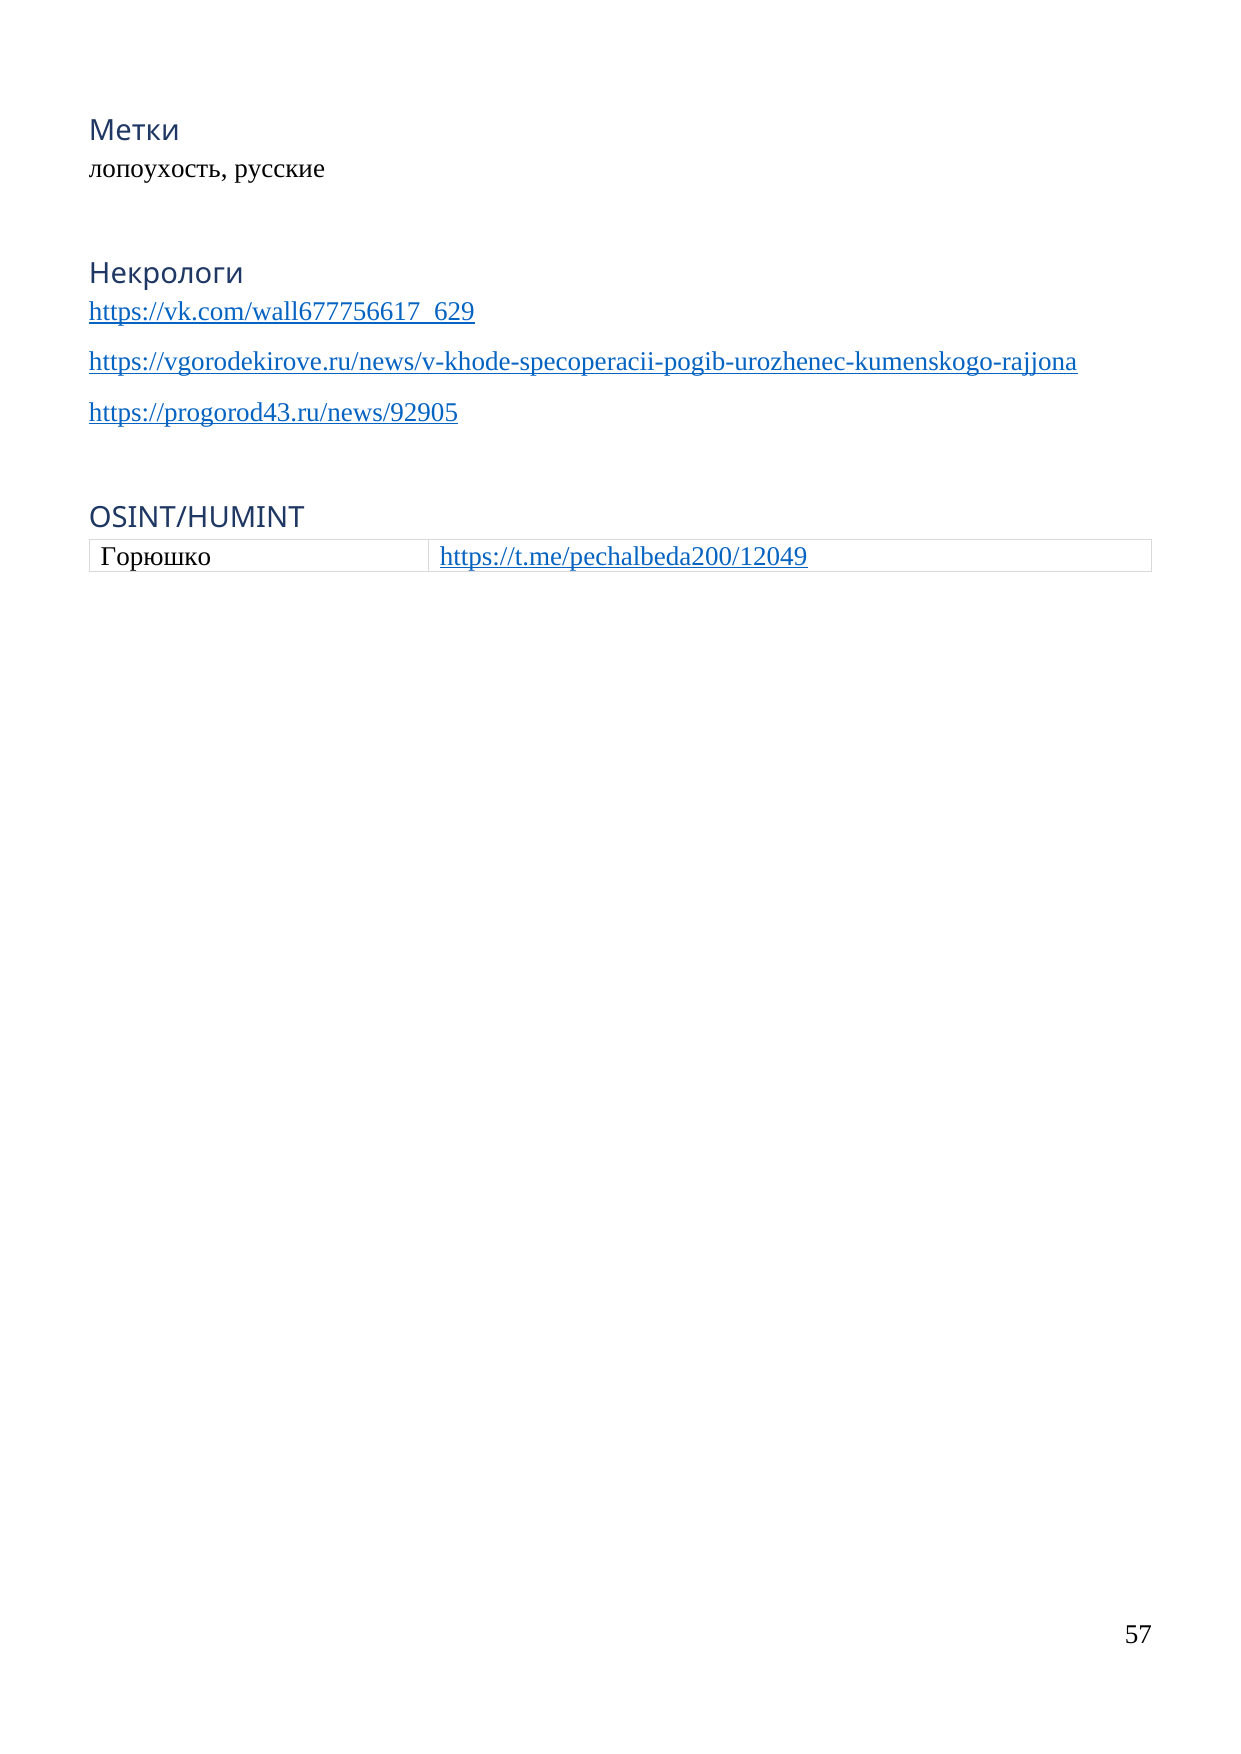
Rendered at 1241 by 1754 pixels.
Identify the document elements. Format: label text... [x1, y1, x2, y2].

table_header https://t.me/pechalbeda200/12049 [429, 540, 1151, 571]
table_header Горюшко [90, 540, 428, 571]
text лопоухость, русские [89, 152, 1152, 183]
subtitle Некрологи [89, 252, 1152, 292]
text https://vgorodekirove.ru/news/v-khode-specoperacii-pogib-urozhenec-kumenskogo-rajjona [89, 345, 1152, 377]
subtitle OSINT/HUMINT [89, 496, 1152, 536]
text https://progorod43.ru/news/92905 [89, 396, 1152, 427]
subtitle Метки [89, 109, 1152, 149]
text https://vk.com/wall677756617_629 [89, 295, 1152, 326]
